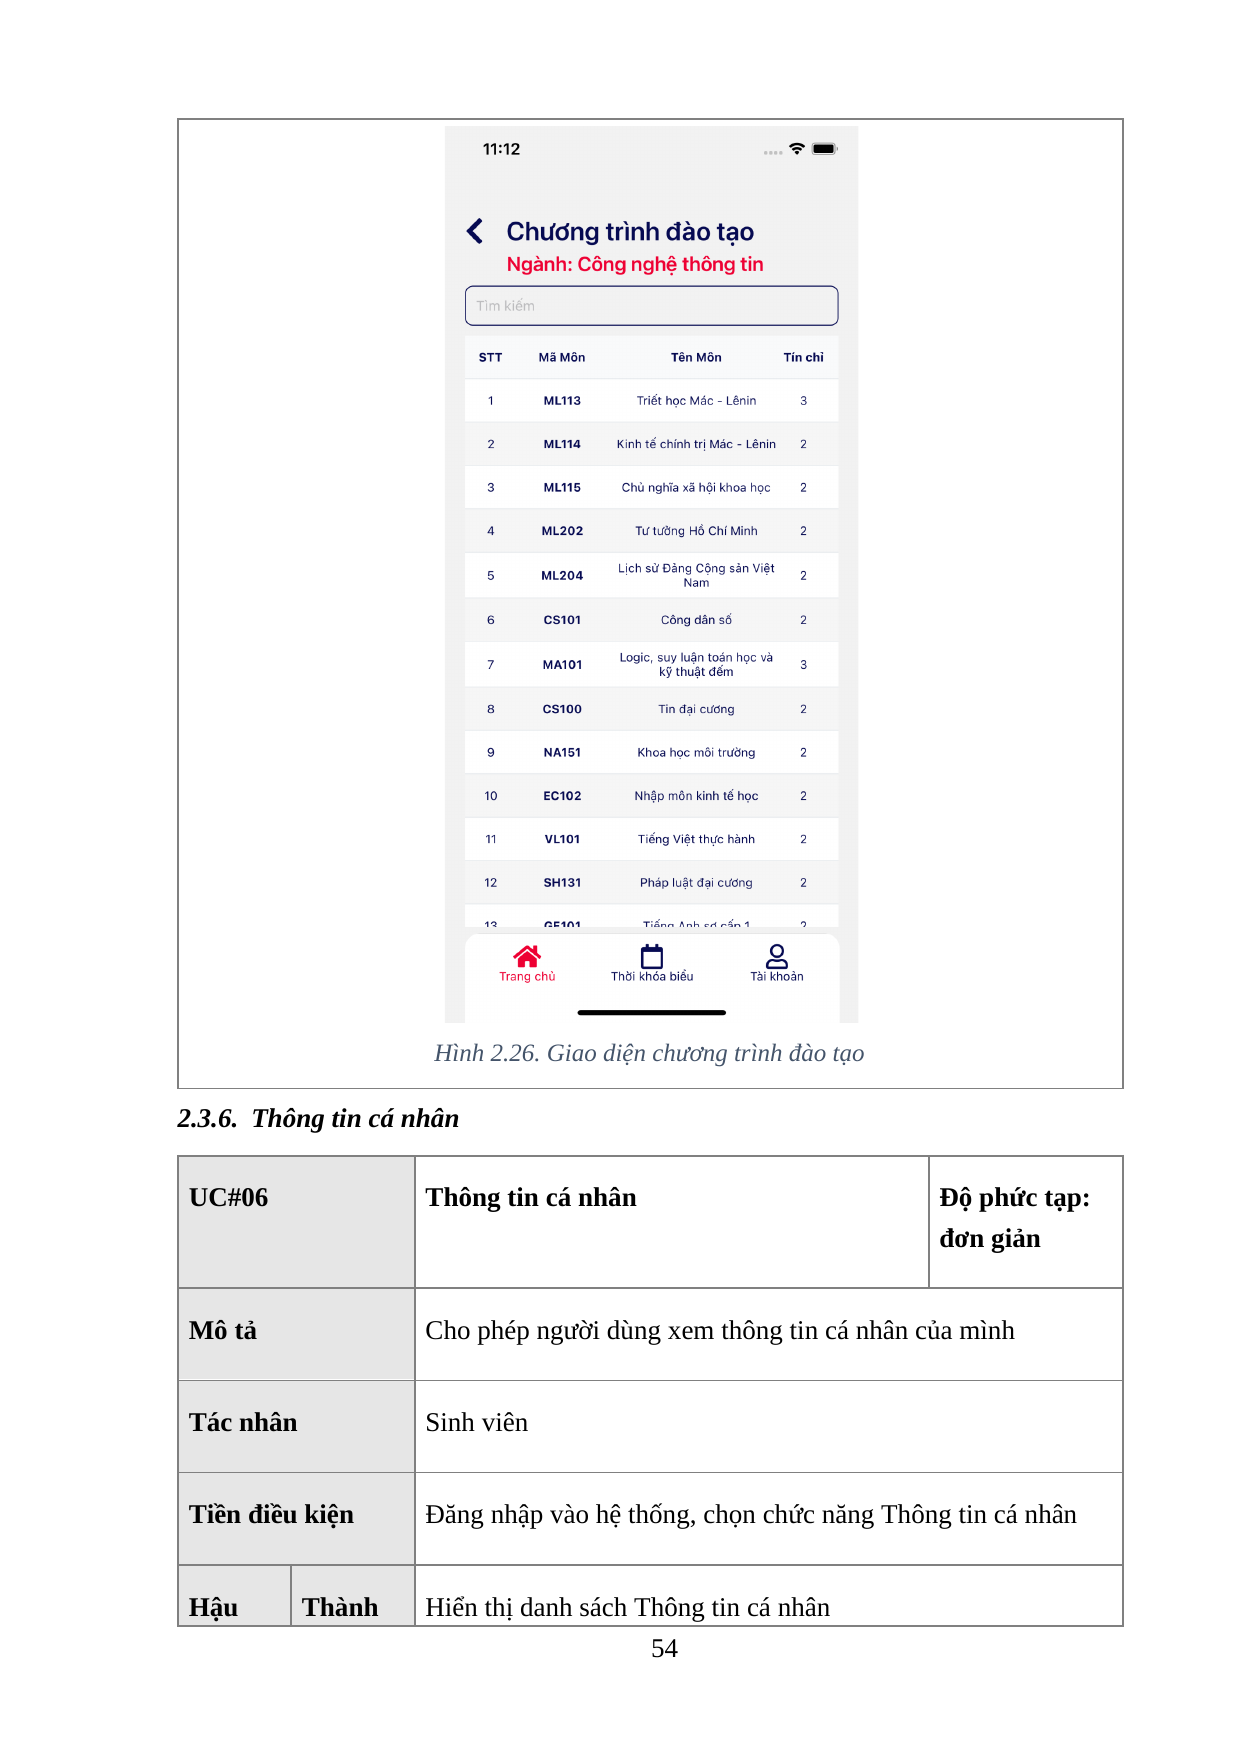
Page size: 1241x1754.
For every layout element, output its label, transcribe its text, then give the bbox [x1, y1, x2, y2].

picture [444, 126, 859, 1023]
table_cell Tiền điều kiện [179, 1473, 414, 1564]
table_cell Cho phép người dùng xem thông tin cá nhân của mình [416, 1289, 1122, 1379]
table_cell Sinh viên [416, 1381, 1122, 1472]
table_header Độ phức tạp: đơn giản [930, 1157, 1122, 1287]
table_cell Đăng nhập vào hệ thống, chọn chức năng Thông tin cá nhân [416, 1473, 1122, 1564]
table_cell Hậu điều kiện [179, 1566, 290, 1625]
table_header UC#06 [179, 1157, 414, 1287]
table_header Thông tin cá nhân [416, 1157, 928, 1287]
table_cell Thành công [292, 1566, 414, 1625]
subtitle Thông tin cá nhân [177, 1102, 1152, 1133]
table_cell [416, 1566, 1122, 1625]
table_cell Hình 2.26. Giao diện chương trình đào tạo [179, 120, 1122, 1087]
table_cell Tác nhân [179, 1381, 414, 1472]
table_cell Mô tả [179, 1289, 414, 1379]
